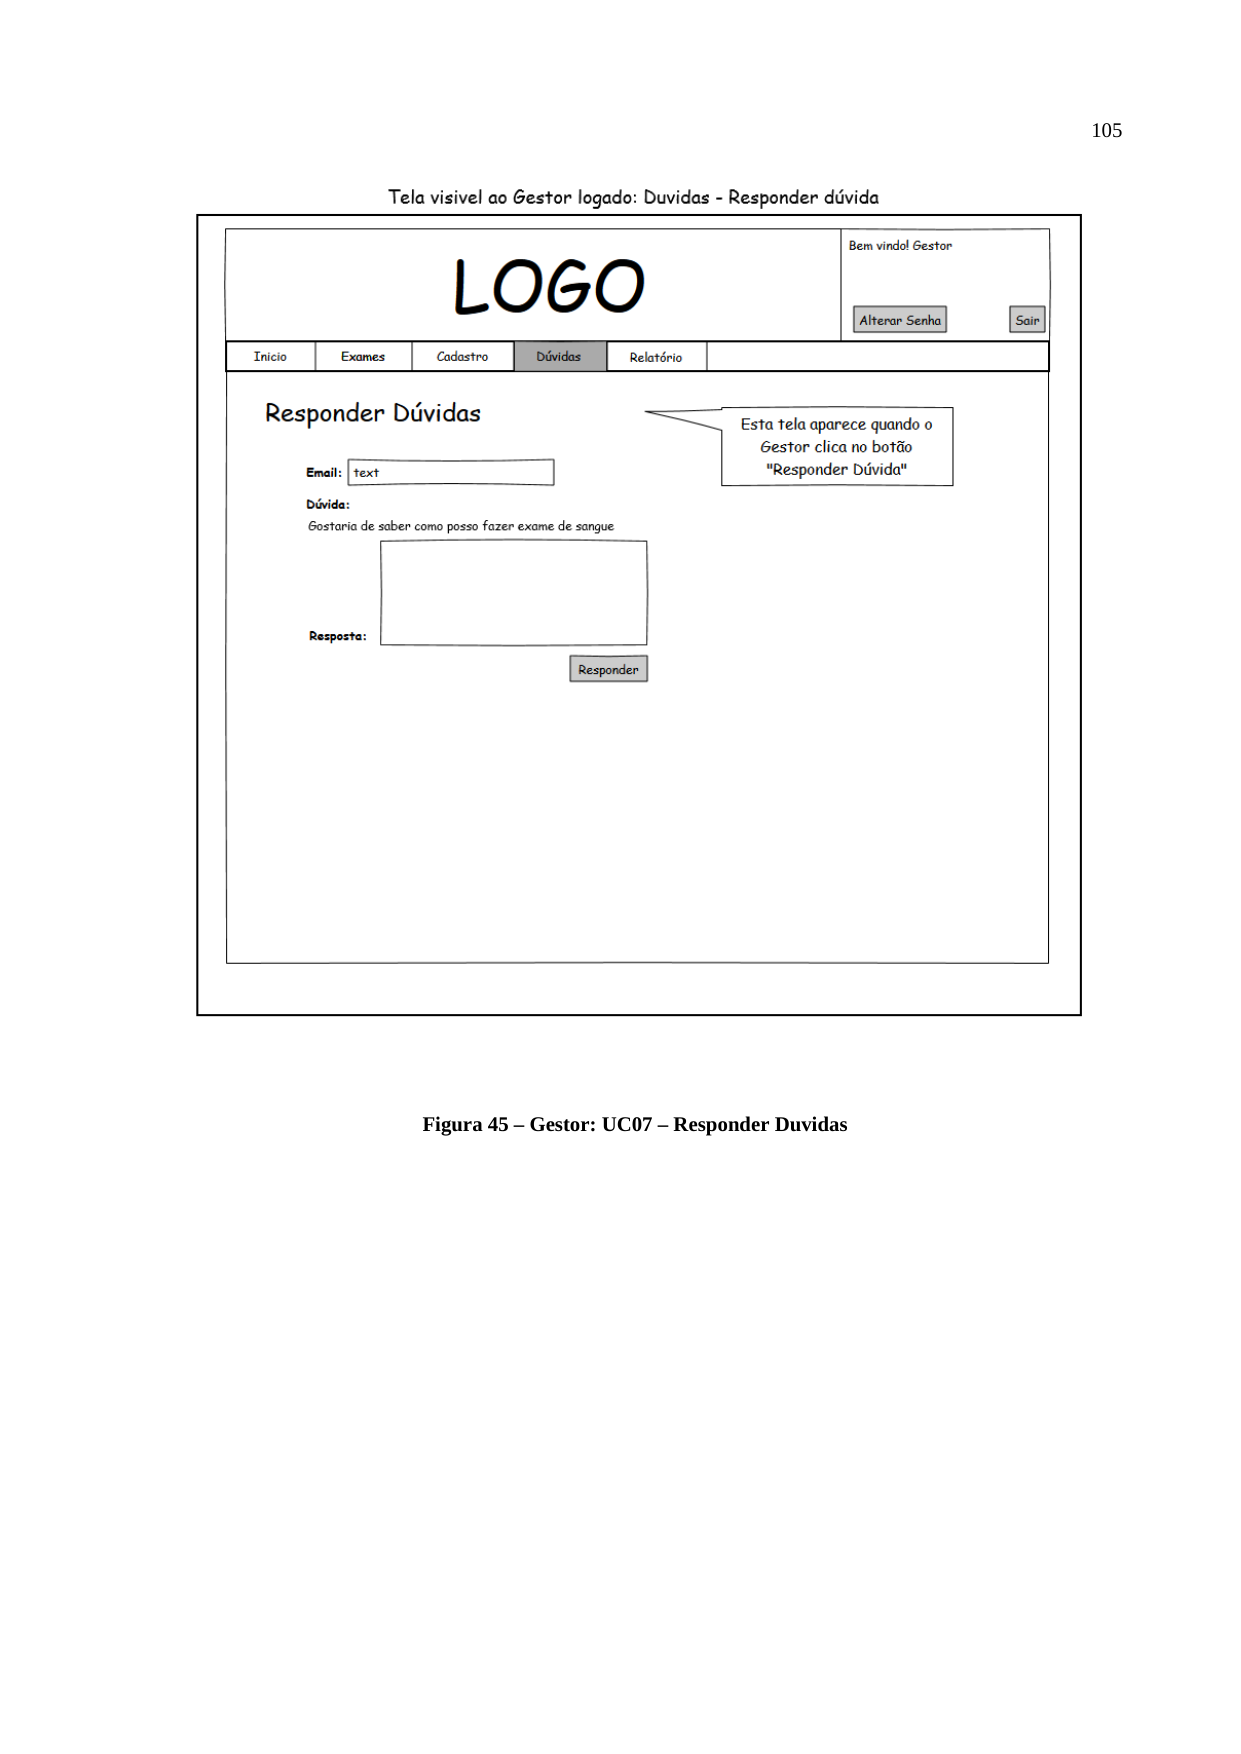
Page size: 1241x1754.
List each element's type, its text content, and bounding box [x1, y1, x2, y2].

picture [147, 177, 1122, 1085]
